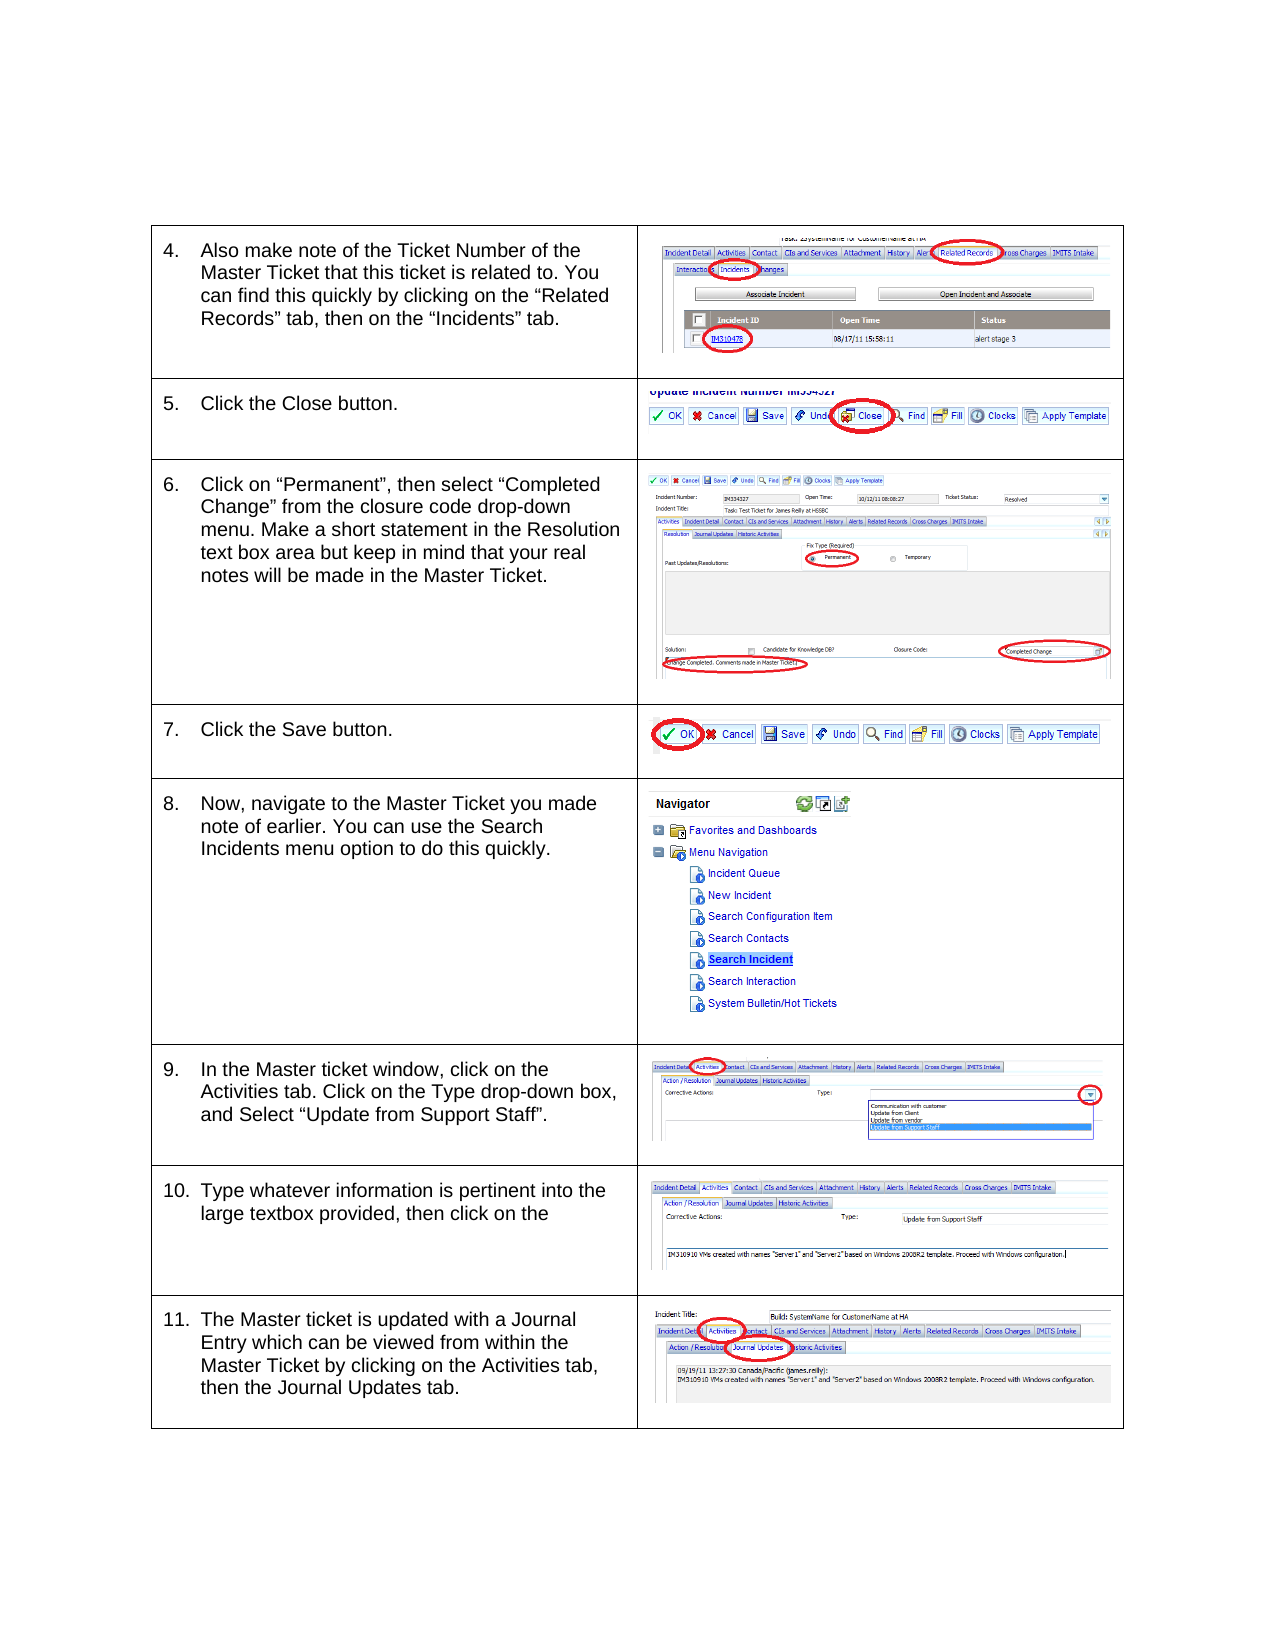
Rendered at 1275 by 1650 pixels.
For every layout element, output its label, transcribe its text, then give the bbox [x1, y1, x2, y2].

picture [648, 1308, 1111, 1403]
table_cell [638, 1166, 1123, 1294]
table_cell Now, navigate to the Master Ticket you made note of earlier. You can use the Search Incidents menu option to do this quickly. [152, 779, 637, 1044]
table_cell Also make note of the Ticket Number of the Master Ticket that this ticket is related to. You can find this quickly by clicking on the “Related Records” tab, then on the “Incidents” tab. [152, 226, 637, 378]
table_cell [638, 779, 1123, 1044]
table_cell Type whatever information is pertinent into the large textbox provided, then click on the [152, 1166, 637, 1294]
picture [648, 717, 1111, 754]
picture [648, 1178, 1109, 1270]
picture [648, 391, 1111, 434]
table_cell Click the Save button. [152, 705, 637, 778]
table_cell In the Master ticket window, click on the Activities tab. Click on the Type drop-down box, and Select “Update from Support Staff”. [152, 1045, 637, 1165]
table_cell Click on “Permanent”, then select “Completed Change” from the closure code drop-down menu. Make a short statement in the Resolution text box area but keep in mind that your real notes will be made in the Master Ticket. [152, 460, 637, 704]
table_cell [638, 226, 1123, 378]
table_cell The Master ticket is updated with a Journal Entry which can be viewed from within the Master Ticket by clicking on the Activities tab, then the Journal Updates tab. [152, 1296, 637, 1428]
table_cell [638, 1296, 1123, 1428]
picture [648, 1057, 1103, 1141]
table_cell [638, 705, 1123, 778]
table_cell [638, 1045, 1123, 1165]
table_cell [638, 379, 1123, 459]
picture [650, 238, 1111, 353]
picture [648, 791, 851, 1019]
table_cell [638, 460, 1123, 704]
picture [648, 472, 1111, 679]
table_cell Click the Close button. [152, 379, 637, 459]
